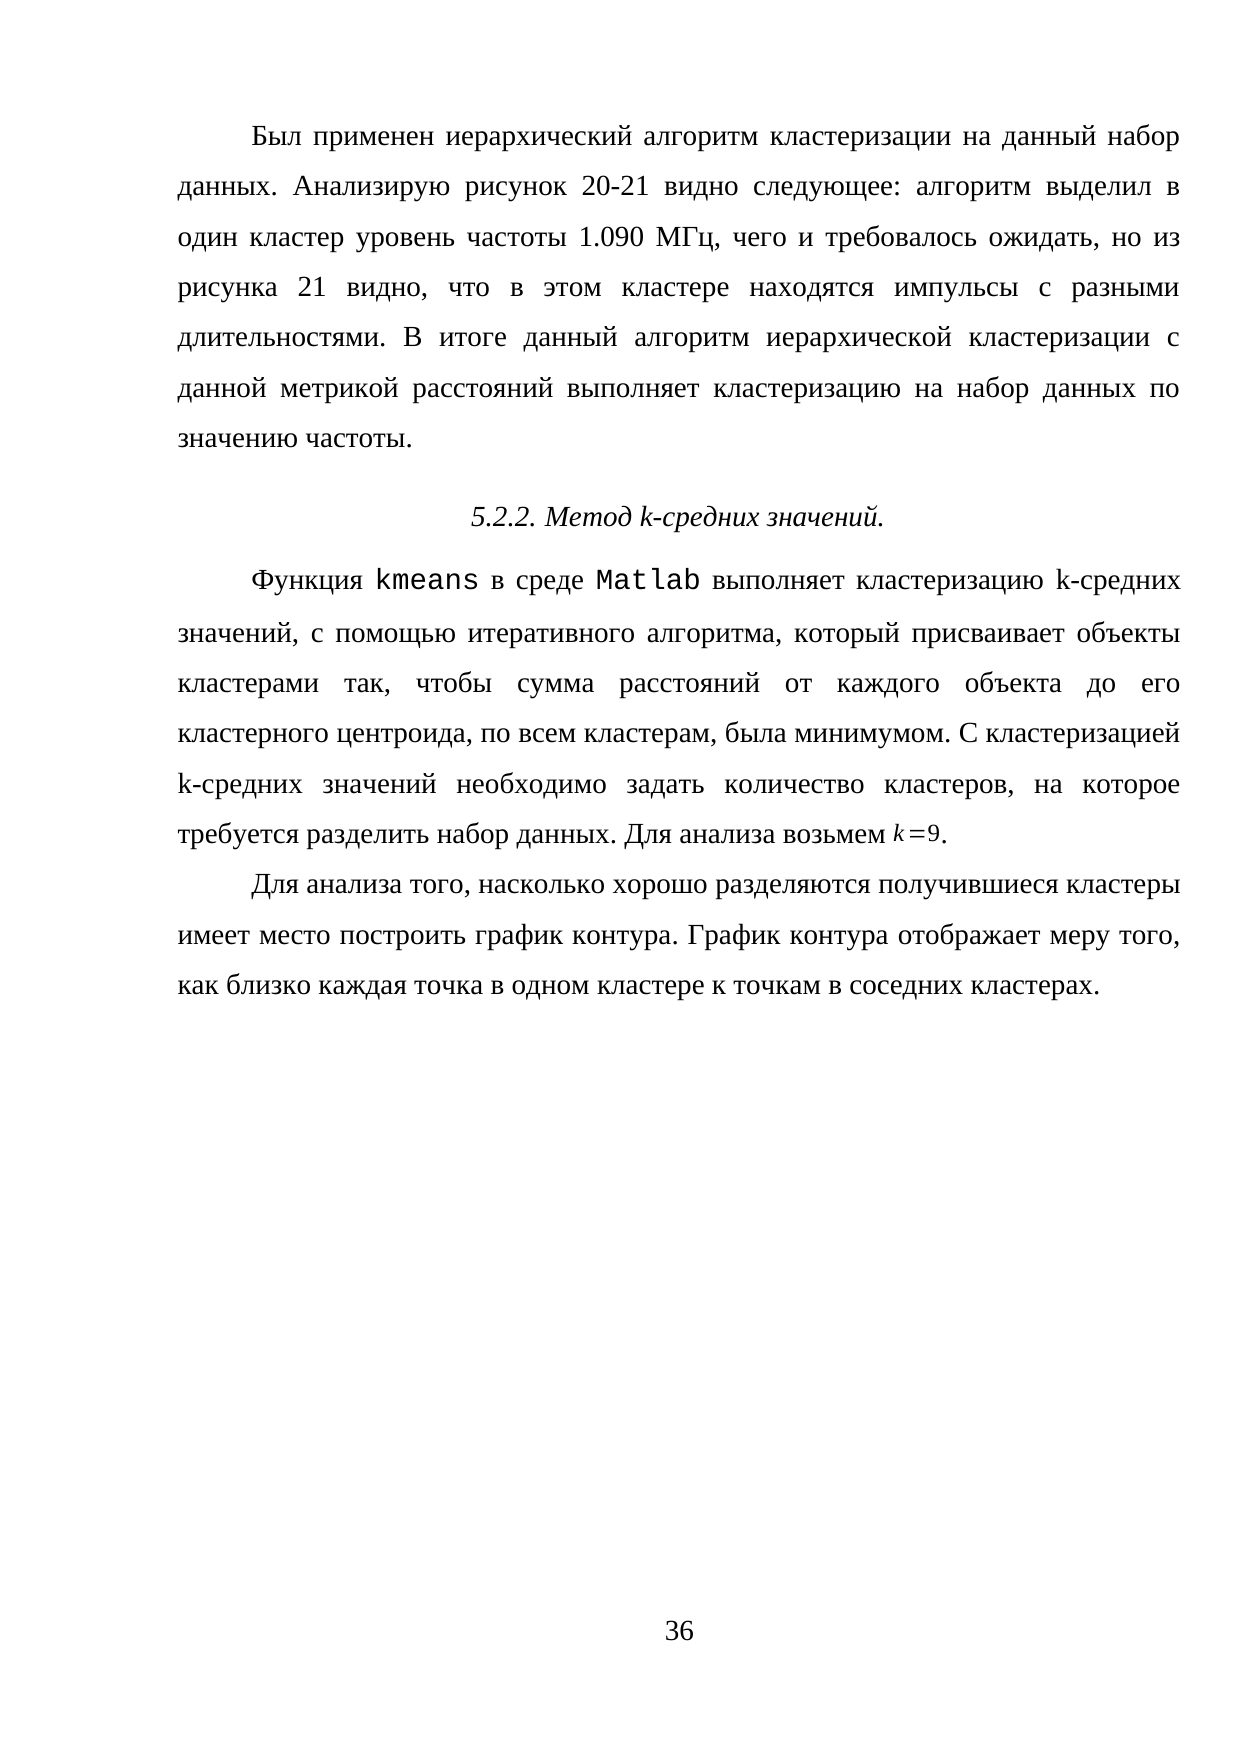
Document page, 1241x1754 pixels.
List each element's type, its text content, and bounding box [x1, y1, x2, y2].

subtitle Метод k-средних значений. [177, 499, 1181, 533]
text Для анализа того, насколько хорошо разделяются получившиеся кластеры имеет место построить график контура. График контура отображает меру того, как близко каждая точка в одном кластере к точкам в соседних кластерах. [177, 867, 1181, 1001]
text Был применен иерархический алгоритм кластеризации на данный набор данных. Анализирую рисунок 20-21 видно следующее: алгоритм выделил в один кластер уровень частоты 1.090 МГц, чего и требовалось ожидать, но из рисунка 21 видно, что в этом кластере находятся импульсы с разными длительностями. В итоге данный алгоритм иерархической кластеризации с данной метрикой расстояний выполняет кластеризацию на набор данных по значению частоты. [177, 118, 1181, 453]
text Функция kmeans в среде Matlab выполняет кластеризацию k-средних значений, с помощью итеративного алгоритма, который присваивает объекты кластерами так, чтобы сумма расстояний от каждого объекта до его кластерного центроида, по всем кластерам, была минимумом. С кластеризацией k-средних значений необходимо задать количество кластеров, на которое требуется разделить набор данных. Для анализа возьмем . [177, 562, 1181, 850]
